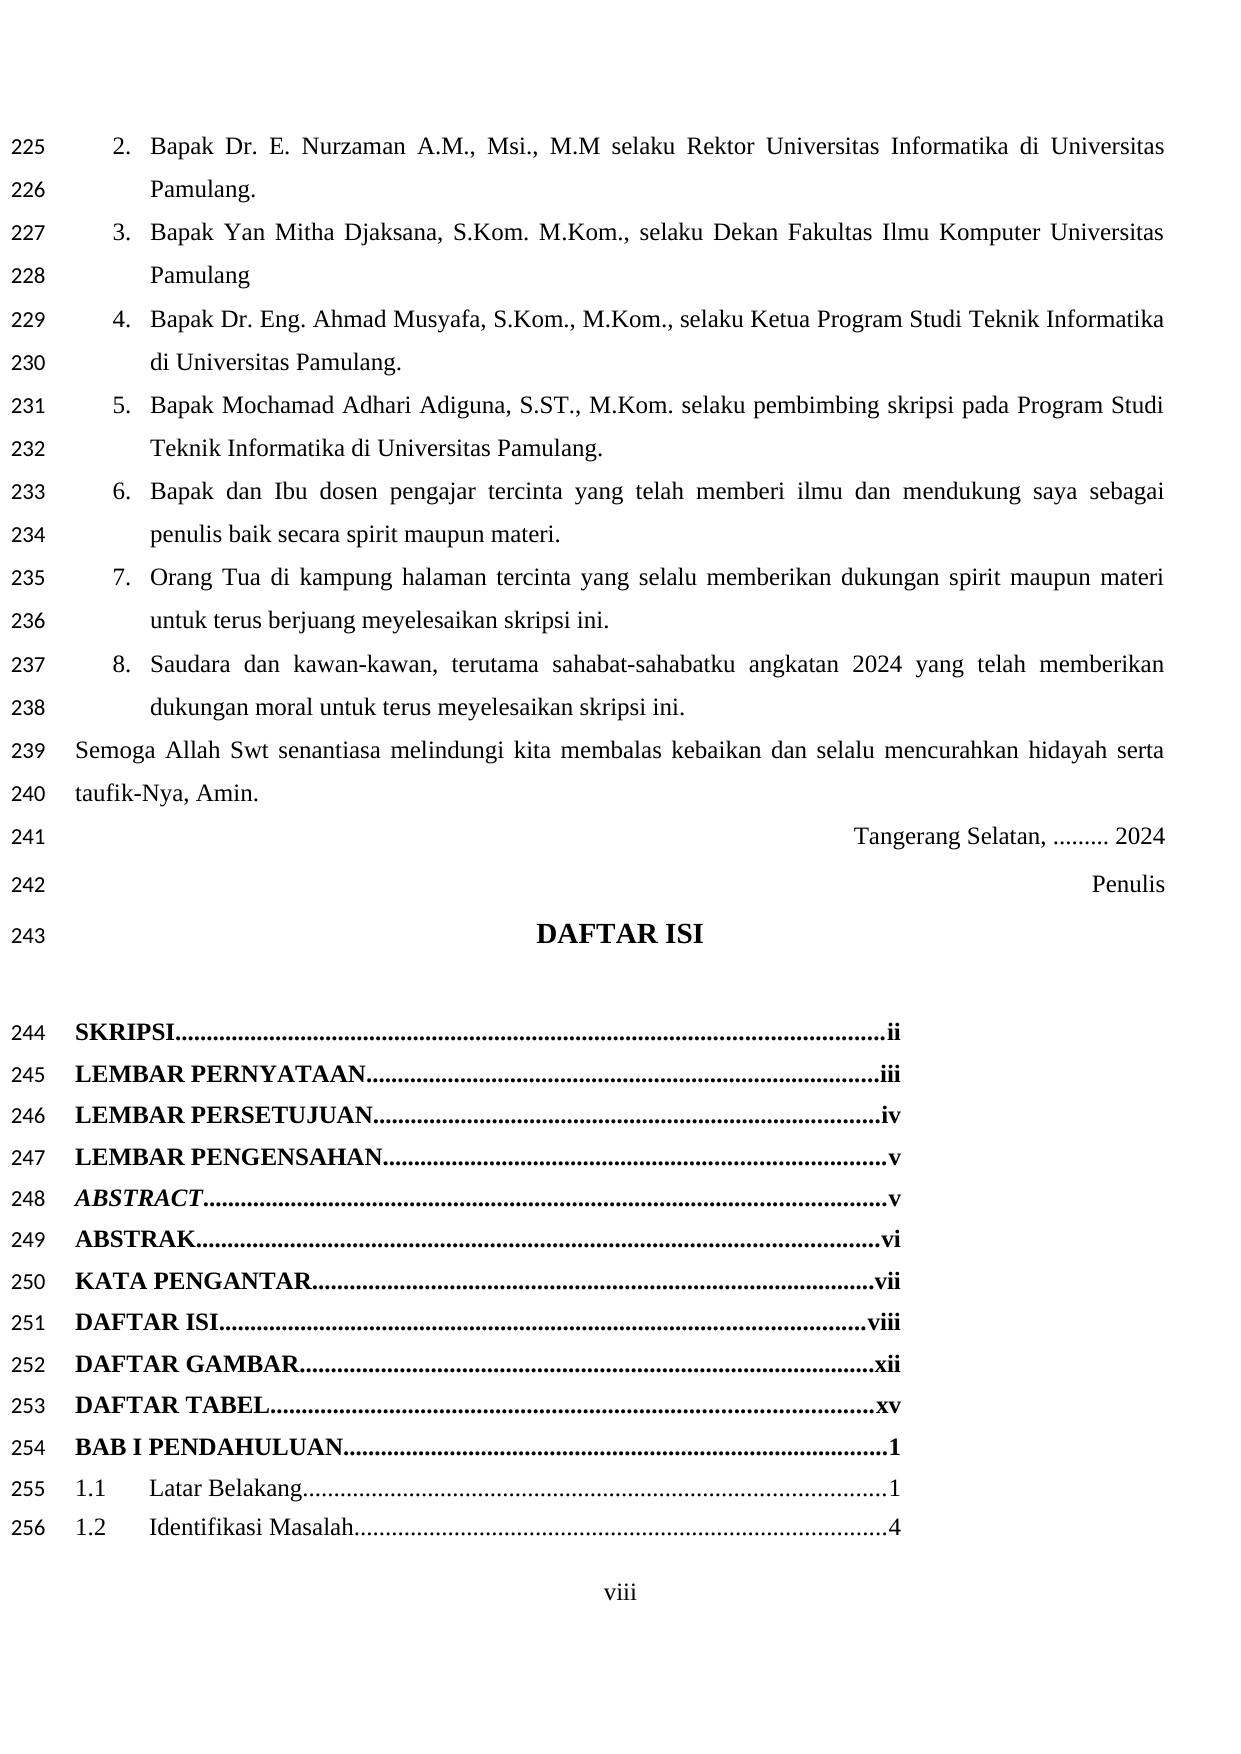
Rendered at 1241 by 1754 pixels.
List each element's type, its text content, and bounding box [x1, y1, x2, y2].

list Bapak dan Ibu dosen pengajar tercinta yang telah memberi ilmu dan mendukung saya sebagai penulis baik secara spirit maupun materi. [112, 476, 1165, 548]
text Semoga Allah Swt senantiasa melindungi kita membalas kebaikan dan selalu mencurahkan hidayah serta taufik-Nya, Amin. [75, 735, 1165, 807]
list Bapak Dr. E. Nurzaman A.M., Msi., M.M selaku Rektor Universitas Informatika di Universitas Pamulang. [112, 131, 1165, 203]
text Penulis [75, 869, 1165, 898]
list Orang Tua di kampung halaman tercinta yang selalu memberikan dukungan spirit maupun materi untuk terus berjuang meyelesaikan skripsi ini. [112, 562, 1165, 634]
list Bapak Yan Mitha Djaksana, S.Kom. M.Kom., selaku Dekan Fakultas Ilmu Komputer Universitas Pamulang [112, 217, 1165, 289]
text Tangerang Selatan, ......... 2024 [75, 821, 1165, 850]
list Saudara dan kawan-kawan, terutama sahabat-sahabatku angkatan 2024 yang telah memberikan dukungan moral untuk terus meyelesaikan skripsi ini. [112, 649, 1165, 721]
list Bapak Mochamad Adhari Adiguna, S.ST., M.Kom. selaku pembimbing skripsi pada Program Studi Teknik Informatika di Universitas Pamulang. [112, 390, 1165, 462]
list Bapak Dr. Eng. Ahmad Musyafa, S.Kom., M.Kom., selaku Ketua Program Studi Teknik Informatika di Universitas Pamulang. [112, 304, 1165, 376]
subtitle DAFTAR ISI [75, 917, 1165, 950]
